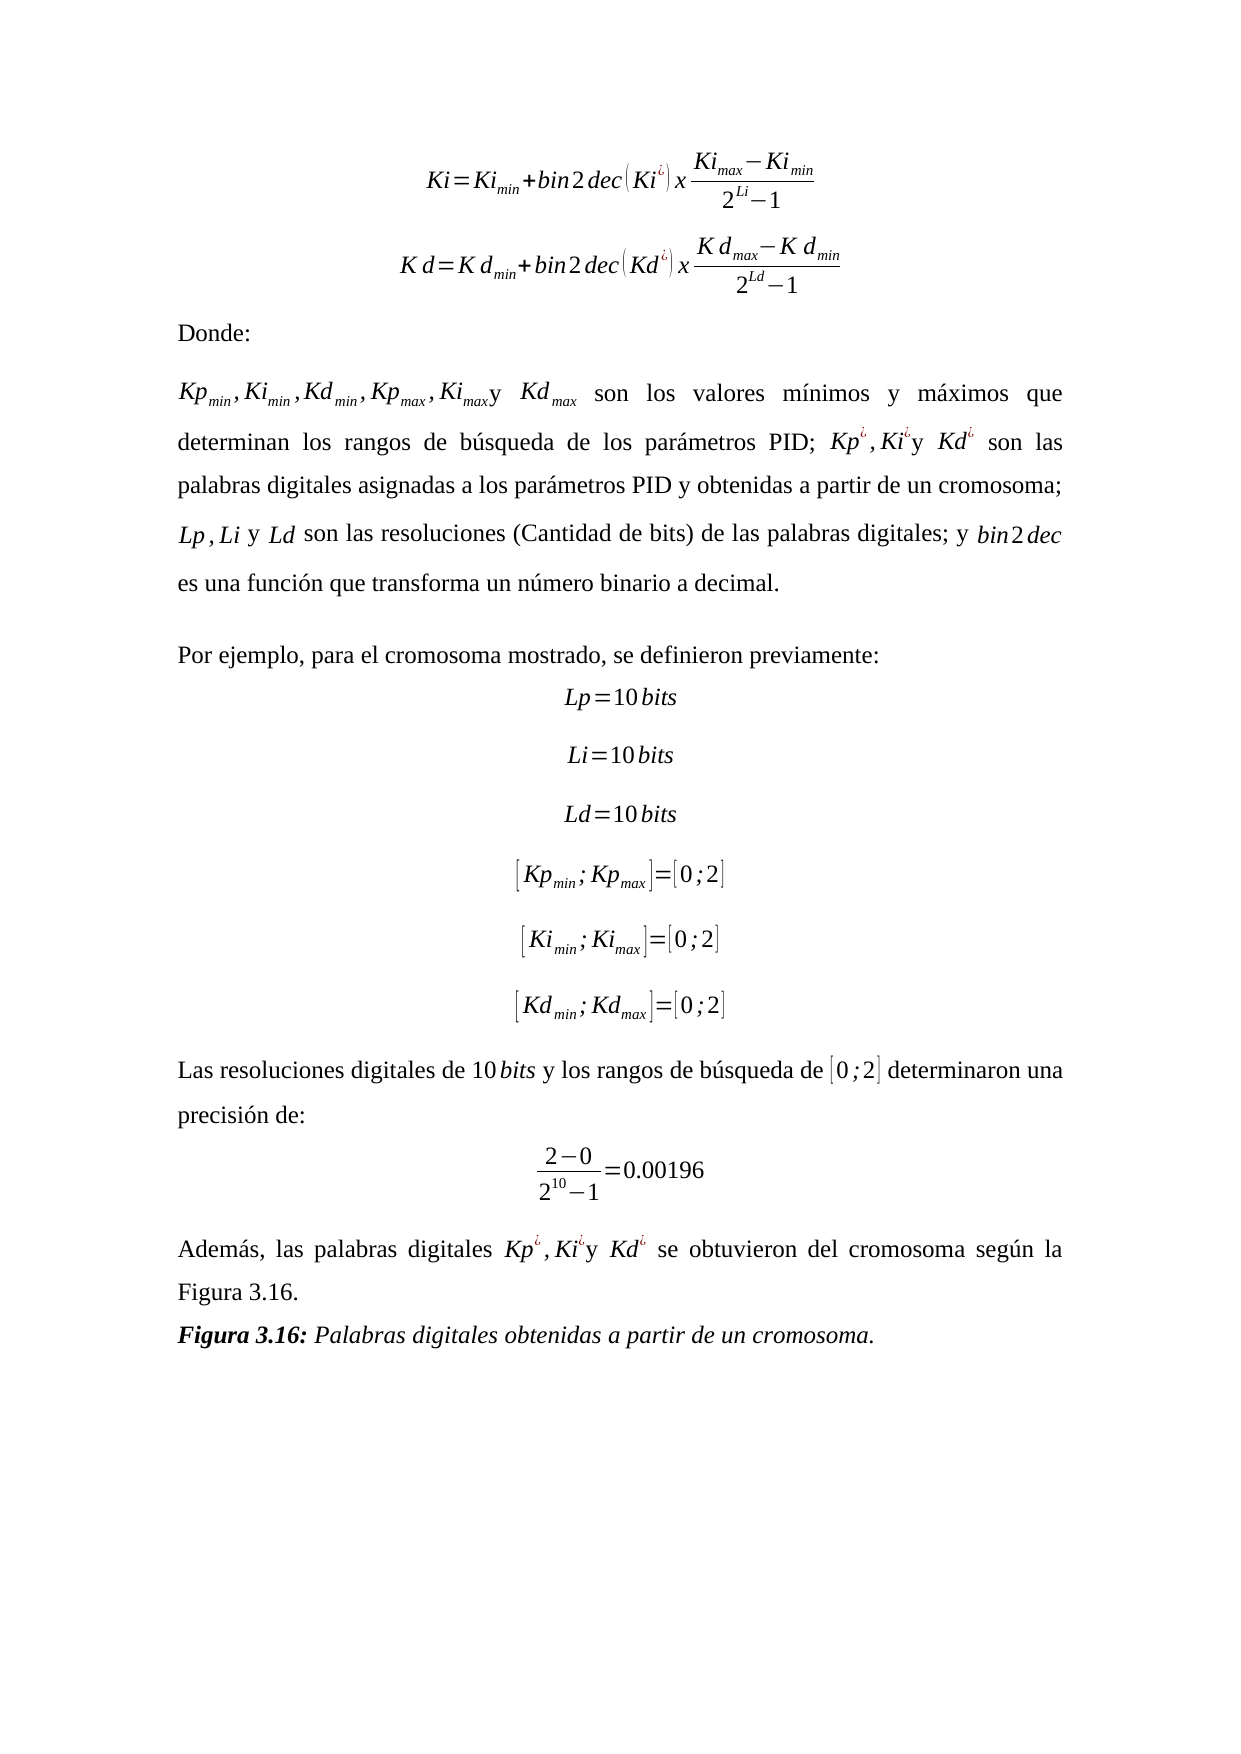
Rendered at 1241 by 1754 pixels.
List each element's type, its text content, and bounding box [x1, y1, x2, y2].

subtitle Por ejemplo, para el cromosoma mostrado, se definieron previamente: [177, 640, 1063, 669]
text Las resoluciones digitales de y los rangos de búsqueda de determinaron una precisión de: [177, 1055, 1063, 1128]
subtitle y son los valores mínimos y máximos que determinan los rangos de búsqueda de los parámetros PID; y son las palabras digitales asignadas a los parámetros PID y obtenidas a partir de un cromosoma; y son las resoluciones (Cantidad de bits) de las palabras digitales; y es una función que transforma un número binario a decimal. [177, 375, 1063, 597]
subtitle Además, las palabras digitales y se obtuvieron del cromosoma según la Figura 3.16. [177, 1234, 1063, 1306]
text Figura 3.16: Palabras digitales obtenidas a partir de un cromosoma. [177, 1320, 1063, 1349]
subtitle Donde: [177, 318, 1063, 347]
